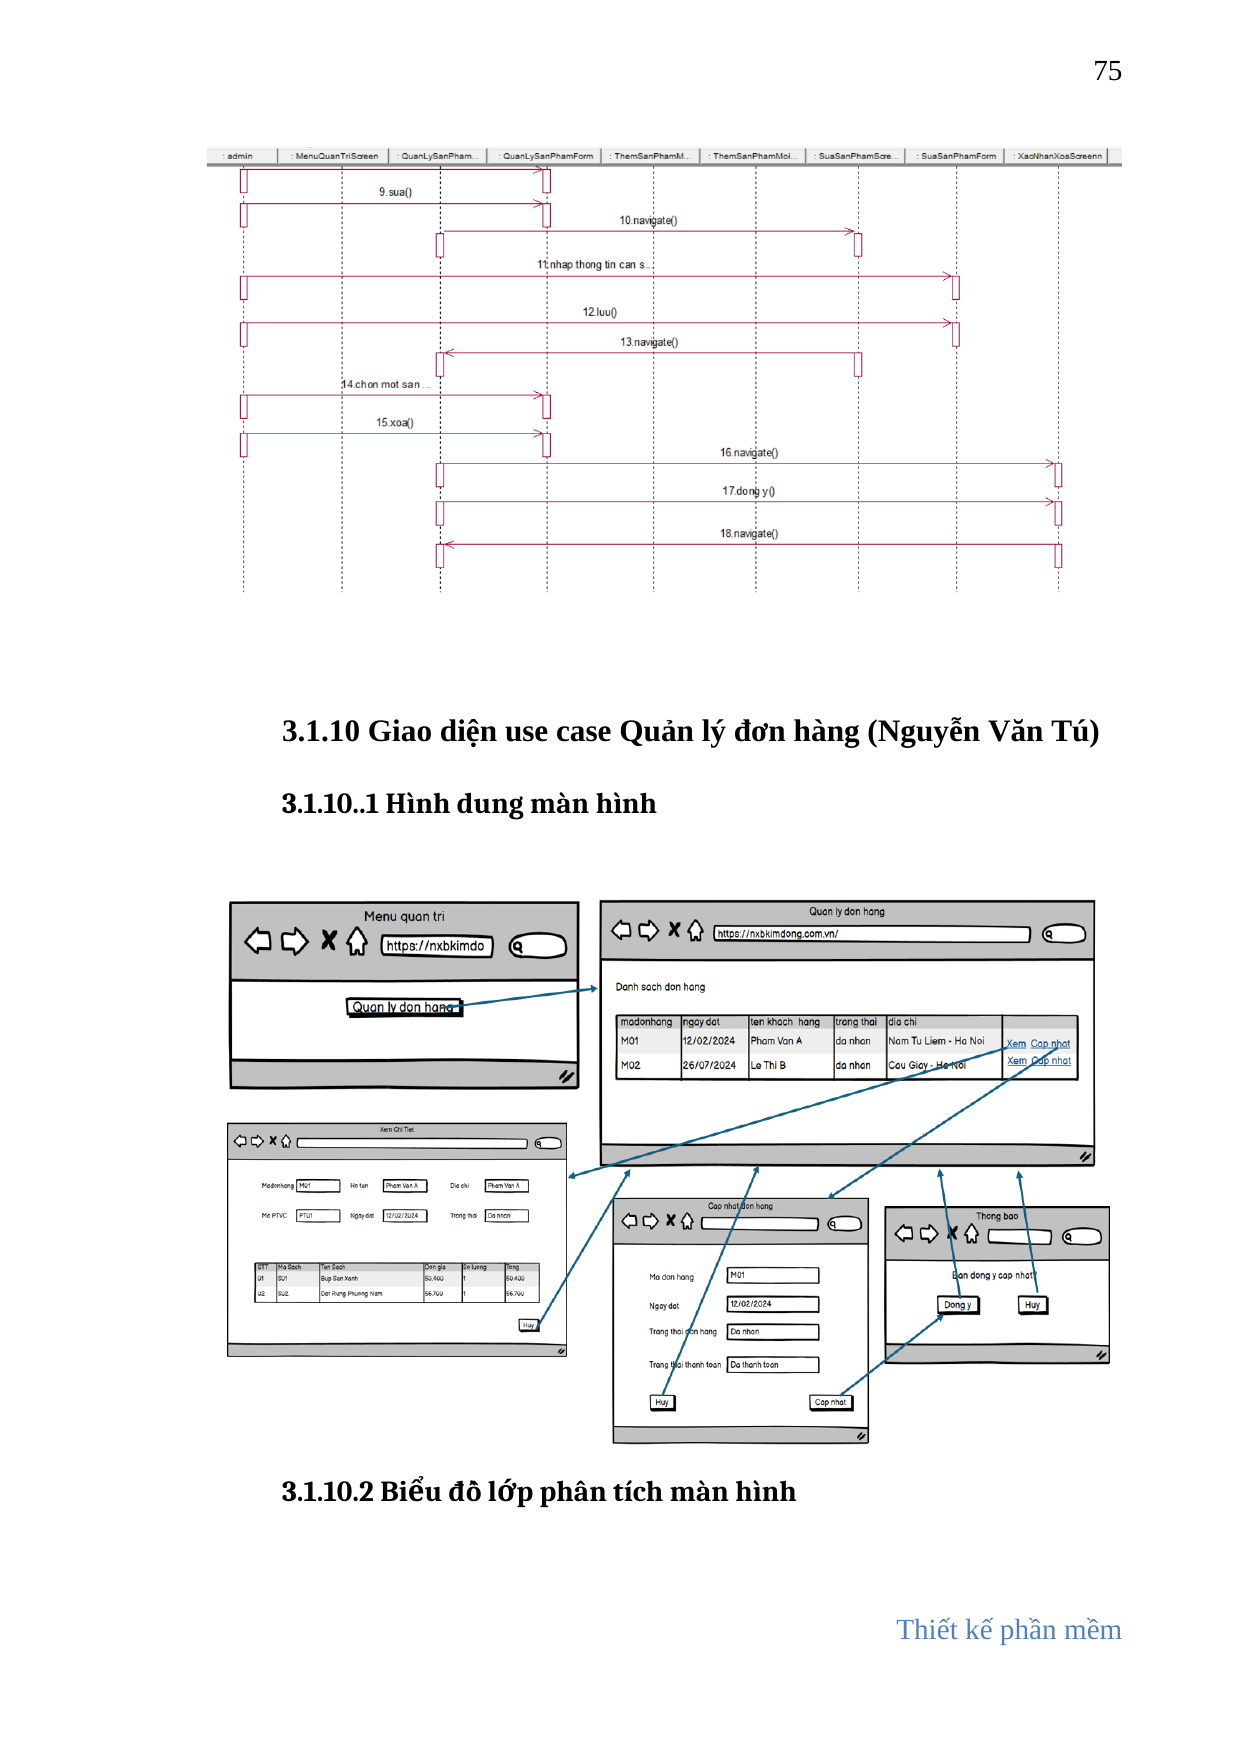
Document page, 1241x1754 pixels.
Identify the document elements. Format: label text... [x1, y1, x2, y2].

subtitle 3.1.10.2 Biểu đồ lớp phân tích màn hình [207, 1475, 1122, 1508]
picture [206, 147, 1122, 625]
picture [206, 888, 1122, 1450]
subtitle 3.1.10..1 Hình dung màn hình [207, 787, 1122, 821]
subtitle 3.1.10 Giao diện use case Quản lý đơn hàng (Nguyễn Văn Tú) [207, 713, 1122, 749]
